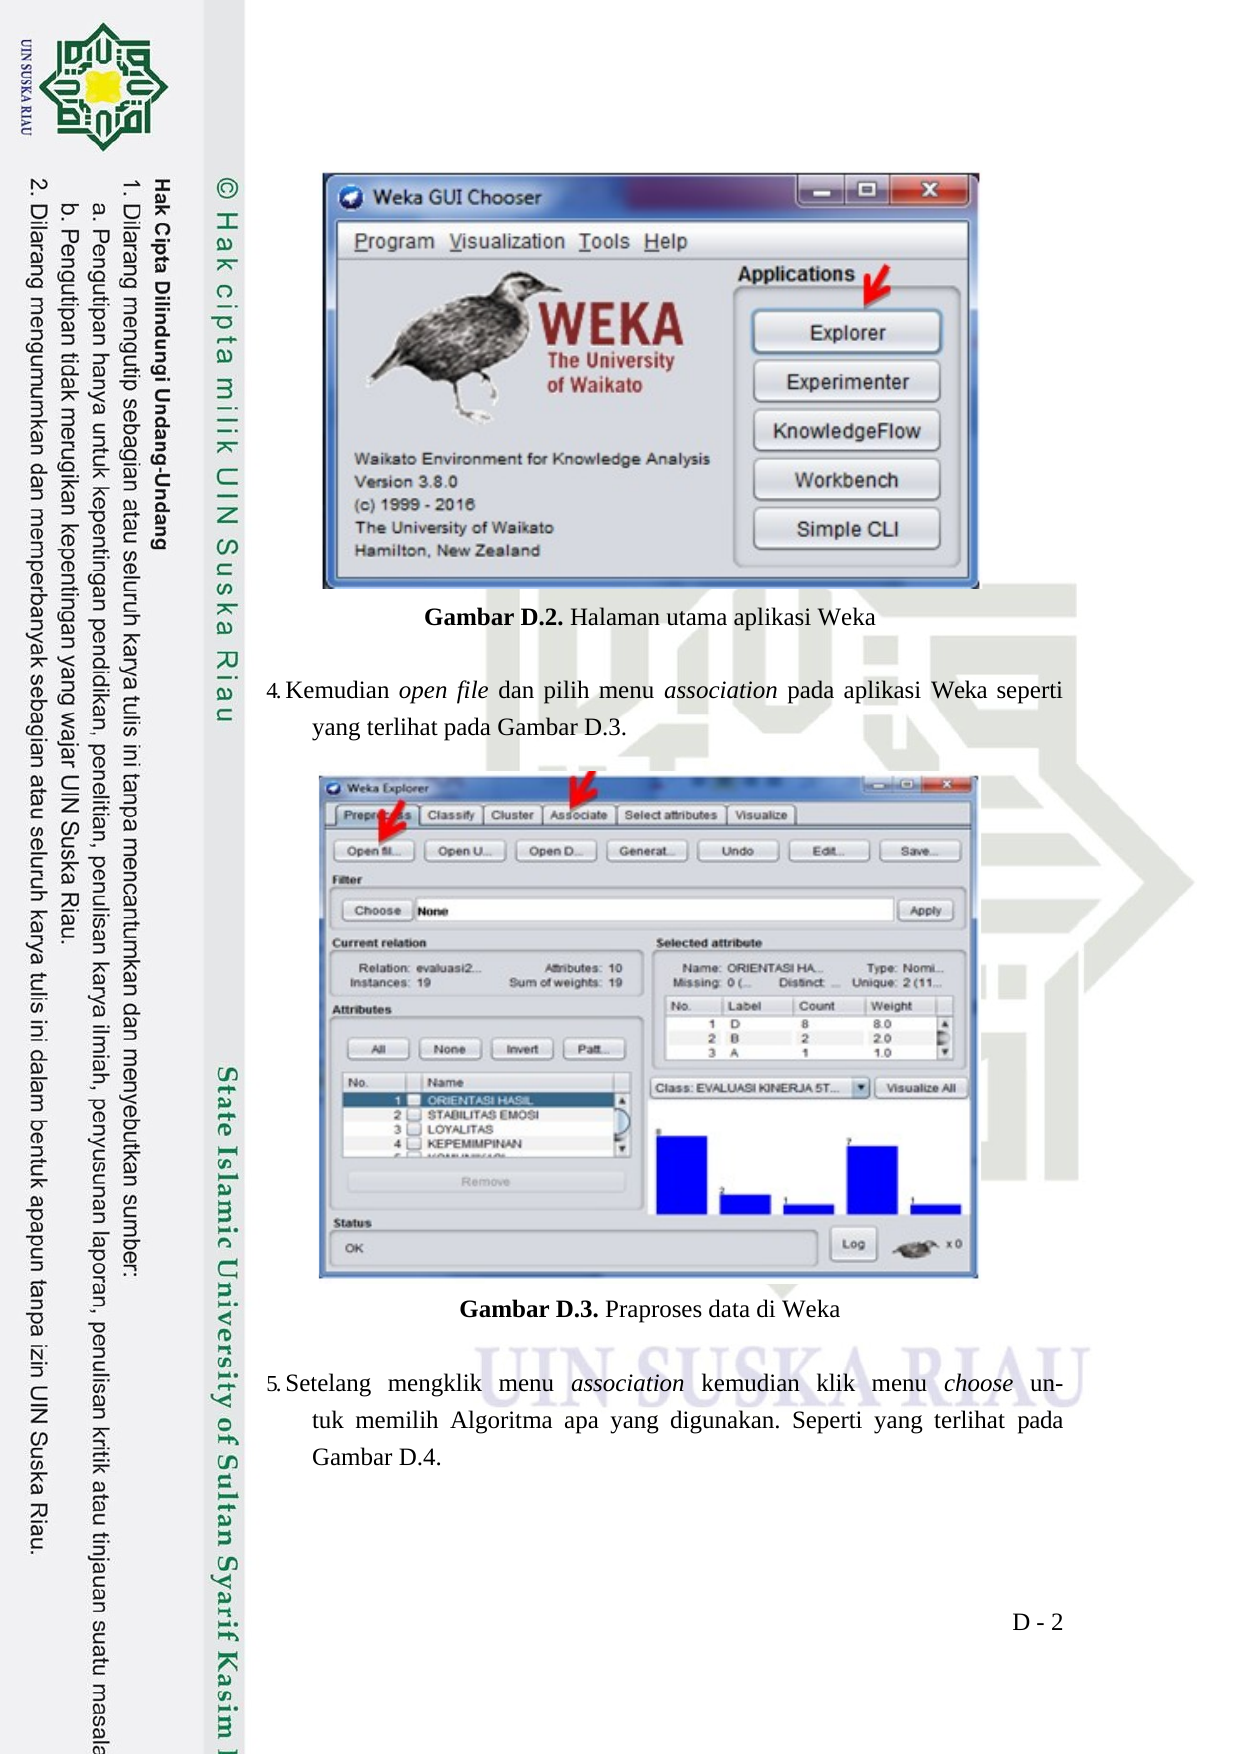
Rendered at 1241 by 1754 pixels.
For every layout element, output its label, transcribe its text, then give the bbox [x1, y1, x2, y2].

picture [0, 0, 1198, 1754]
text D - 2 [228, 1607, 1063, 1636]
text Gambar D.3. Praproses data di Weka [235, 779, 1064, 1323]
text Gambar D.2. Halaman utama aplikasi Weka [235, 602, 1064, 631]
list Setelang mengklik menu association kemudian klik menu choose un- tuk memilih Algoritma apa yang digunakan. Seperti yang terlihat pada Gambar D.4. [266, 1368, 1063, 1470]
list Kemudian open file dan pilih menu association pada aplikasi Weka seperti yang terlihat pada Gambar D.3. [266, 676, 1063, 741]
